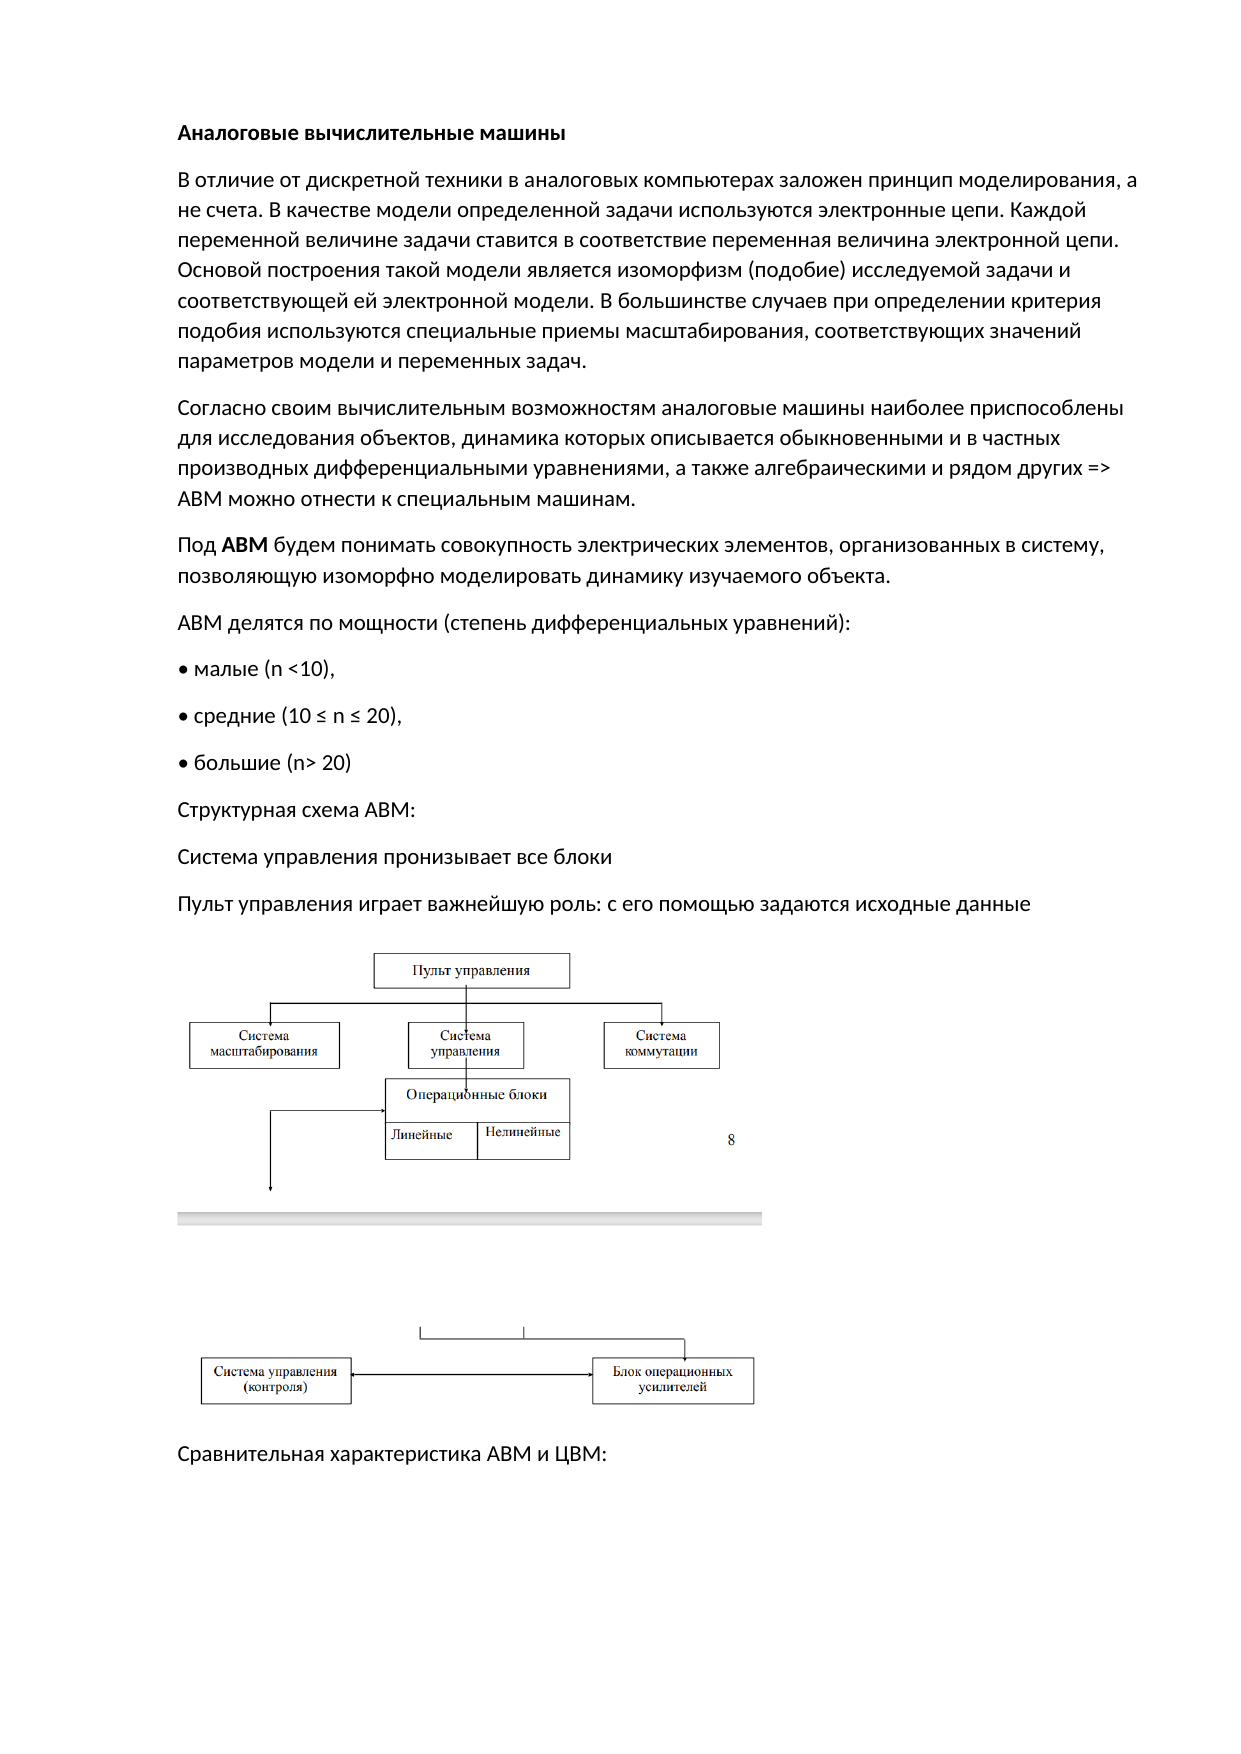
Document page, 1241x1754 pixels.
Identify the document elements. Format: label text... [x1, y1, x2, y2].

text Согласно своим вычислительным возможностям аналоговые машины наиболее приспособлены для исследования объектов, динамика которых описывается обыкновенными и в частных производных дифференциальными уравнениями, а также алгебраическими и рядом других => АВМ можно отнести к специальным машинам. [177, 393, 1152, 512]
picture [177, 935, 763, 1420]
text Система управления пронизывает все блоки [177, 842, 1152, 870]
text • большие (n> 20) [177, 748, 1152, 776]
text Аналоговые вычислительные машины [177, 118, 1152, 146]
text АВМ делятся по мощности (степень дифференциальных уравнений): [177, 608, 1152, 636]
text Сравнительная характеристика АВМ и ЦВМ: [177, 1439, 1152, 1467]
text Под АВМ будем понимать совокупность электрических элементов, организованных в систему, позволяющую изоморфно моделировать динамику изучаемого объекта. [177, 531, 1152, 589]
text В отличие от дискретной техники в аналоговых компьютерах заложен принцип моделирования, а не счета. В качестве модели определенной задачи используются электронные цепи. Каждой переменной величине задачи ставится в соответствие переменная величина электронной цепи. Основой построения такой модели является изоморфизм (подобие) исследуемой задачи и соответствующей ей электронной модели. В большинстве случаев при определении критерия подобия используются специальные приемы масштабирования, соответствующих значений параметров модели и переменных задач. [177, 165, 1152, 374]
text • средние (10 ≤ n ≤ 20), [177, 701, 1152, 729]
text Структурная схема АВМ: [177, 795, 1152, 823]
text Пульт управления играет важнейшую роль: с его помощью задаются исходные данные [177, 889, 1152, 917]
text • малые (n <10), [177, 654, 1152, 683]
